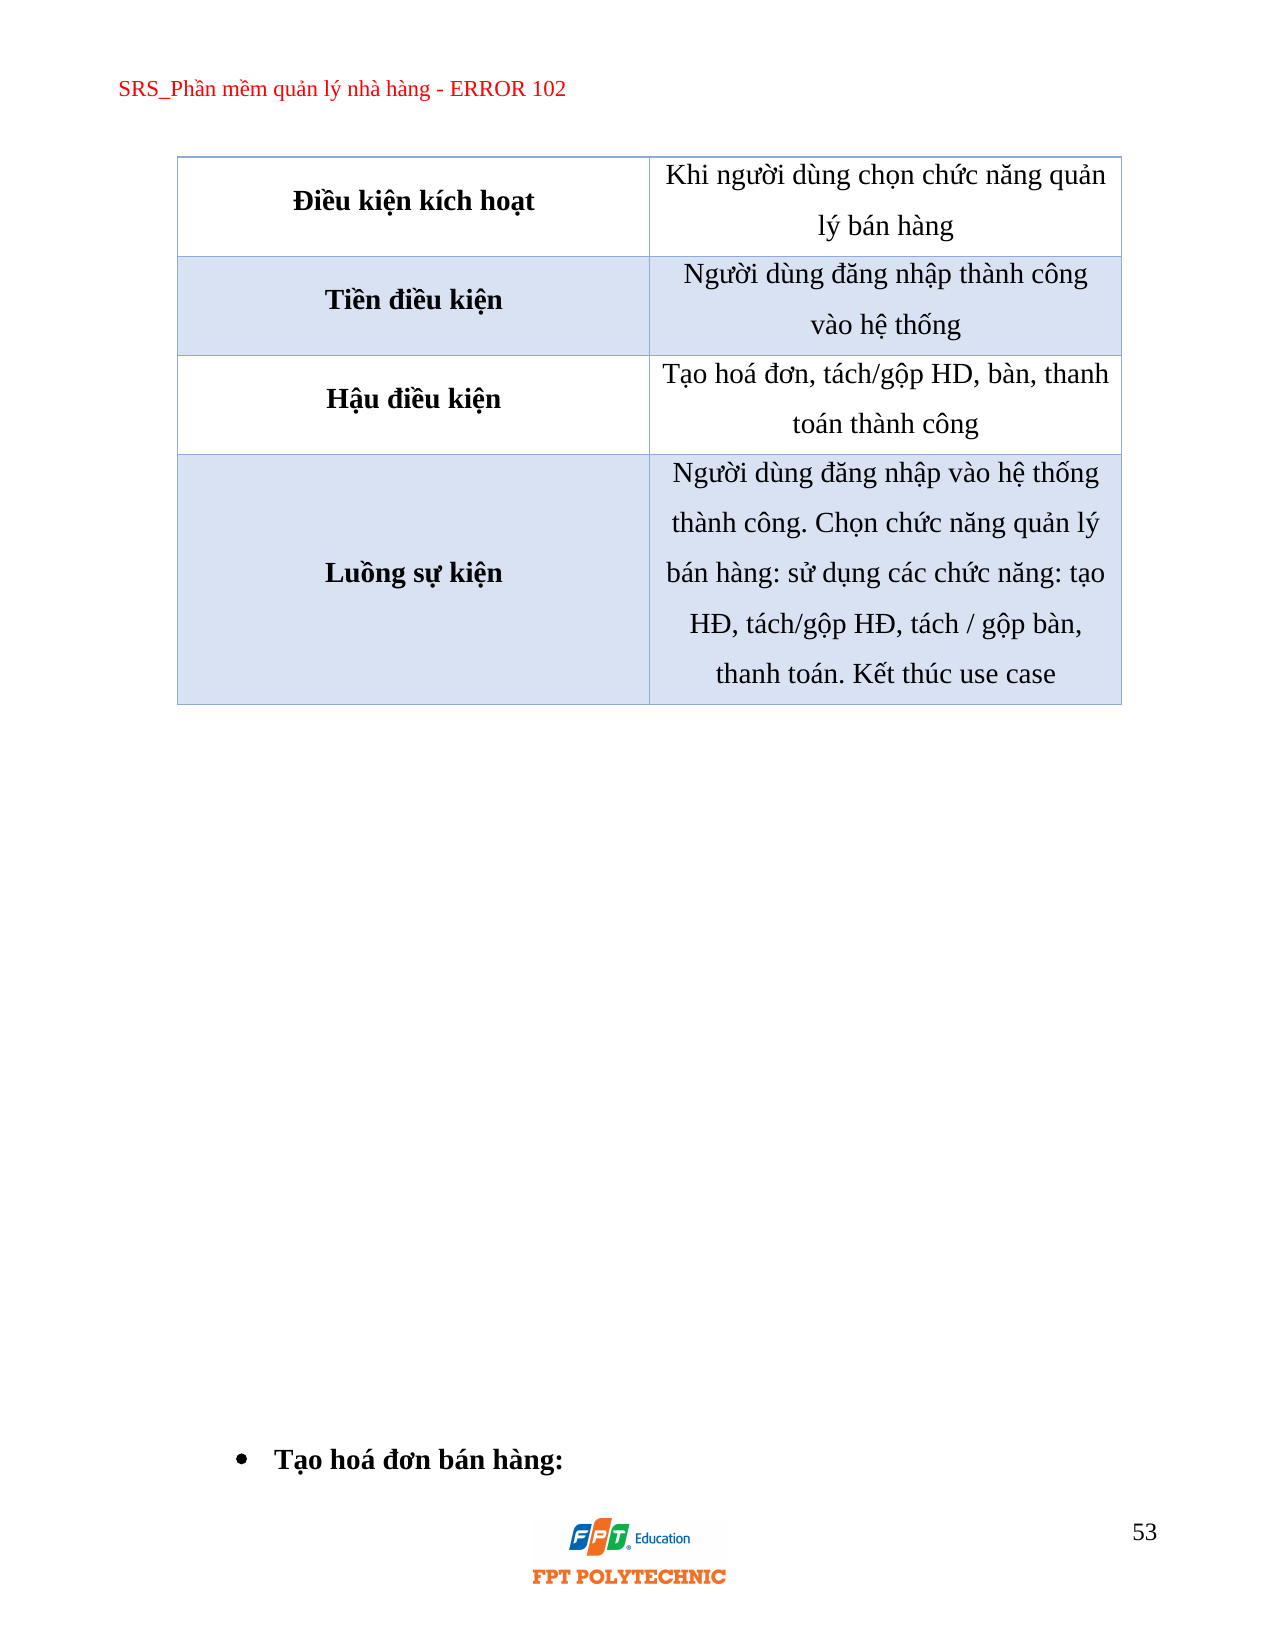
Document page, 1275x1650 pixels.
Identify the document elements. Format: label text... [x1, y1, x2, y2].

picture [533, 1518, 726, 1584]
table_cell Khi người dùng chọn chức năng quản lý bán hàng [650, 158, 1121, 256]
list Tạo hoá đơn bán hàng: [236, 1442, 1157, 1476]
table_cell Luồng sự kiện [178, 455, 649, 704]
table_cell Người dùng đăng nhập vào hệ thống thành công. Chọn chức năng quản lý bán hàng: sử dụng các chức năng: tạo HĐ, tách/gộp HĐ, tách / gộp bàn, thanh toán. Kết thúc use case [650, 455, 1121, 704]
table_cell Tạo hoá đơn, tách/gộp HD, bàn, thanh toán thành công [650, 356, 1121, 454]
table_cell Hậu điều kiện [178, 356, 649, 454]
table_cell Điều kiện kích hoạt [178, 158, 649, 256]
table_cell Tiền điều kiện [178, 257, 649, 355]
table_cell Người dùng đăng nhập thành công vào hệ thống [650, 257, 1121, 355]
